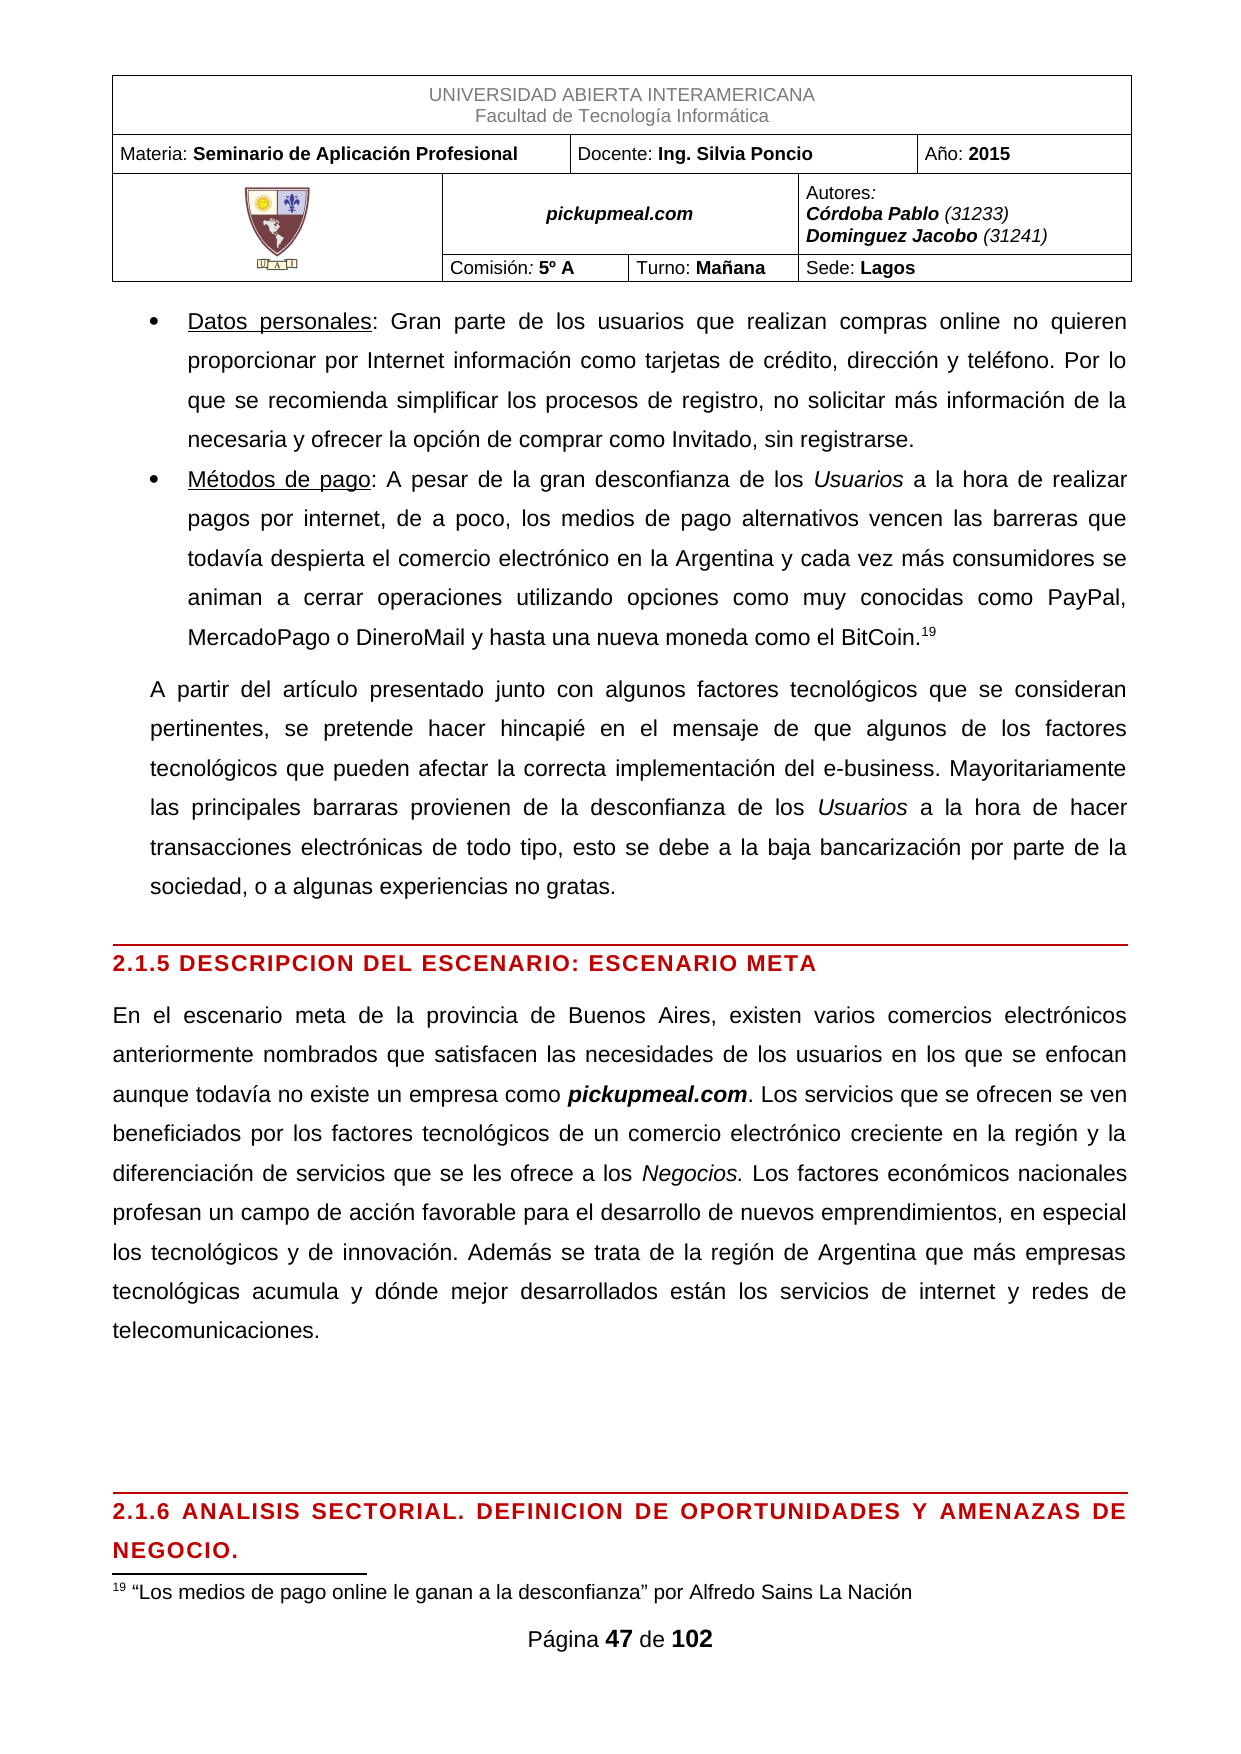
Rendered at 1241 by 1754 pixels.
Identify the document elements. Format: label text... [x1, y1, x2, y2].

list Datos personales: Gran parte de los usuarios que realizan compras online no quieren proporcionar por Internet información como tarjetas de crédito, dirección y teléfono. Por lo que se recomienda simplificar los procesos de registro, no solicitar más información de la necesaria y ofrecer la opción de comprar como Invitado, sin registrarse. [150, 308, 1128, 453]
text A partir del artículo presentado junto con algunos factores tecnológicos que se consideran pertinentes, se pretende hacer hincapié en el mensaje de que algunos de los factores tecnológicos que pueden afectar la correcta implementación del e-business. Mayoritariamente las principales barraras provienen de la desconfianza de los Usuarios a la hora de hacer transacciones electrónicas de todo tipo, esto se debe a la baja bancarización por parte de la sociedad, o a algunas experiencias no gratas. [150, 676, 1128, 899]
subtitle 2.1.6 Analisis sectorial. Definicion de oportunidades y amenazas de negocio. [112, 1493, 1128, 1564]
subtitle 2.1.5 Descripcion del escenario: escenario meta [112, 945, 1128, 976]
picture [230, 182, 325, 273]
text En el escenario meta de la provincia de Buenos Aires, existen varios comercios electrónicos anteriormente nombrados que satisfacen las necesidades de los usuarios en los que se enfocan aunque todavía no existe un empresa como pickupmeal.com. Los servicios que se ofrecen se ven beneficiados por los factores tecnológicos de un comercio electrónico creciente en la región y la diferenciación de servicios que se les ofrece a los Negocios. Los factores económicos nacionales profesan un campo de acción favorable para el desarrollo de nuevos emprendimientos, en especial los tecnológicos y de innovación. Además se trata de la región de Argentina que más empresas tecnológicas acumula y dónde mejor desarrollados están los servicios de internet y redes de telecomunicaciones. [112, 1002, 1128, 1344]
list Métodos de pago: A pesar de la gran desconfianza de los Usuarios a la hora de realizar pagos por internet, de a poco, los medios de pago alternativos vencen las barreras que todavía despierta el comercio electrónico en la Argentina y cada vez más consumidores se animan a cerrar operaciones utilizando opciones como muy conocidas como PayPal, MercadoPago o DineroMail y hasta una nueva moneda como el BitCoin. [150, 466, 1128, 650]
